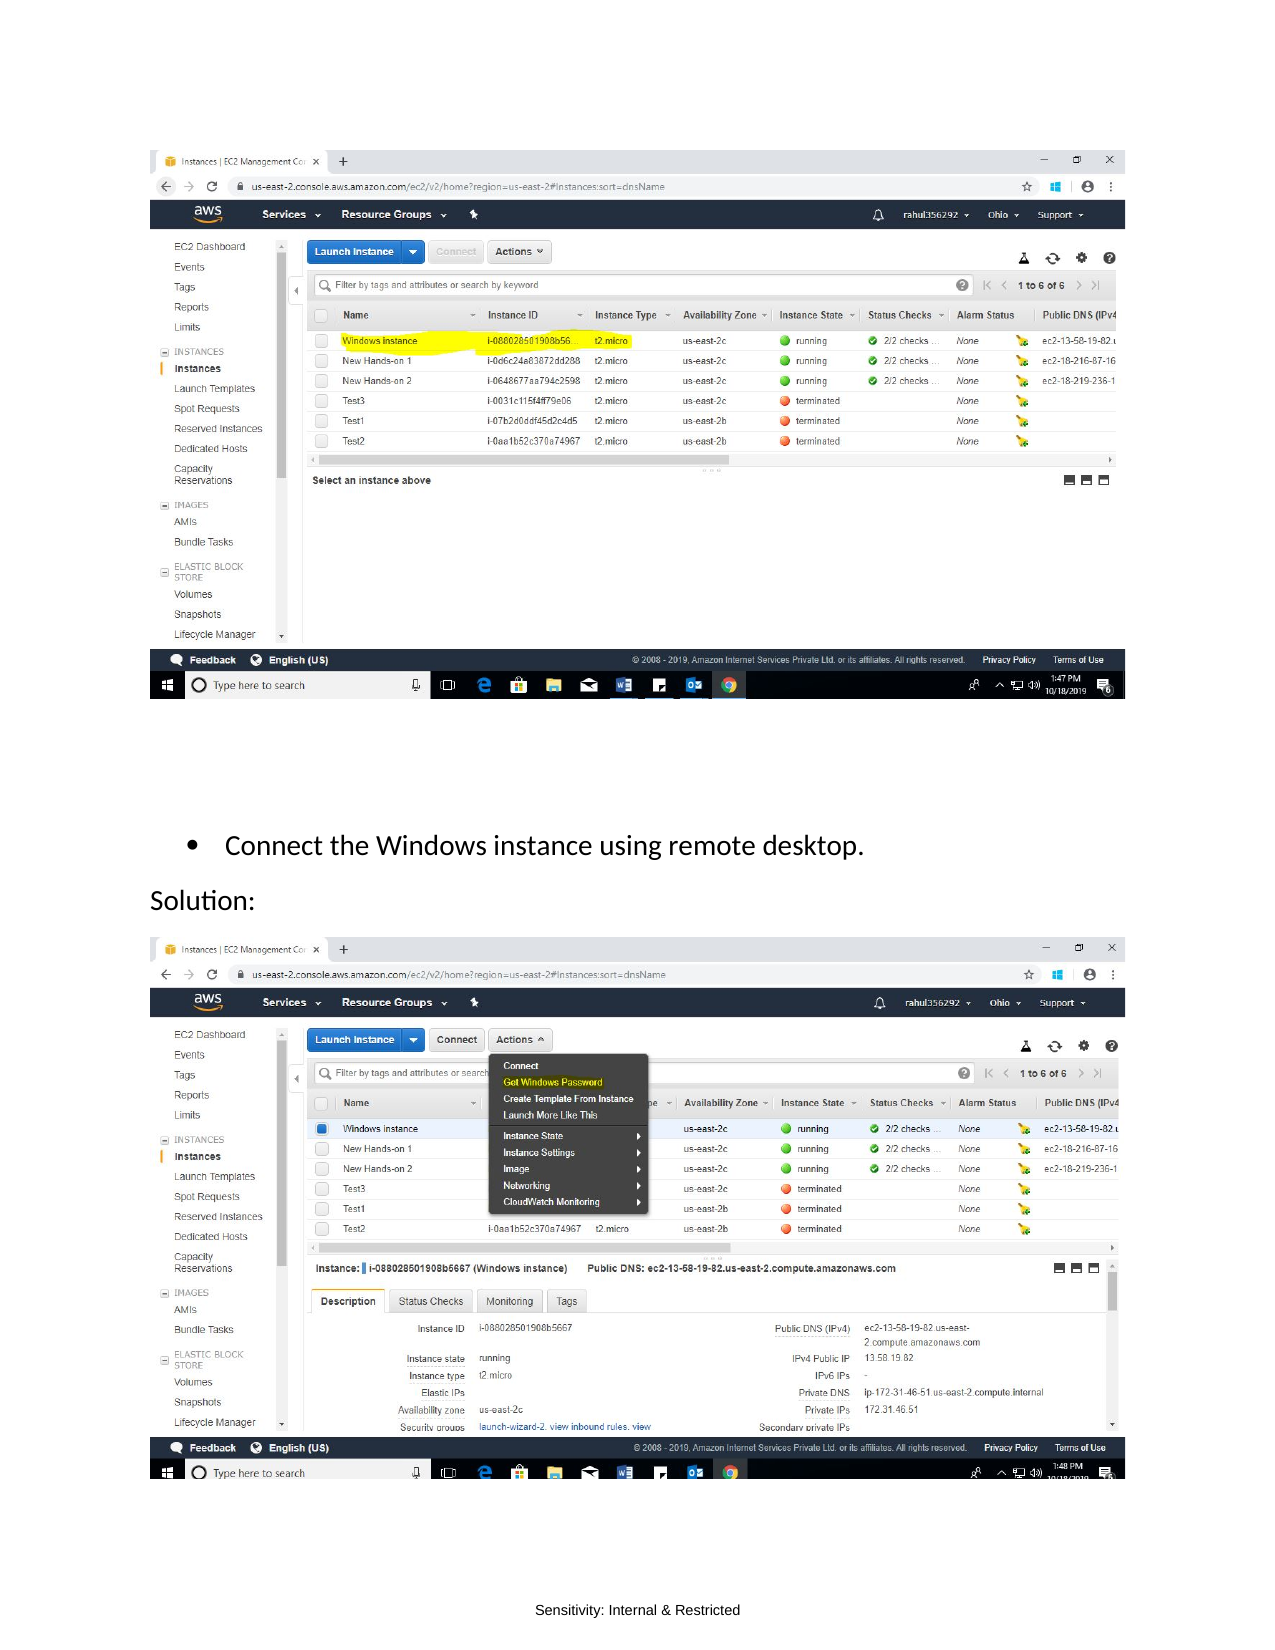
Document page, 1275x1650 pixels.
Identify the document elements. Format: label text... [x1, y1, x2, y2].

picture [150, 937, 1125, 1479]
picture [150, 150, 1125, 699]
text Solution: [150, 882, 1125, 918]
list Connect the Windows instance using remote desktop. [187, 827, 1125, 863]
